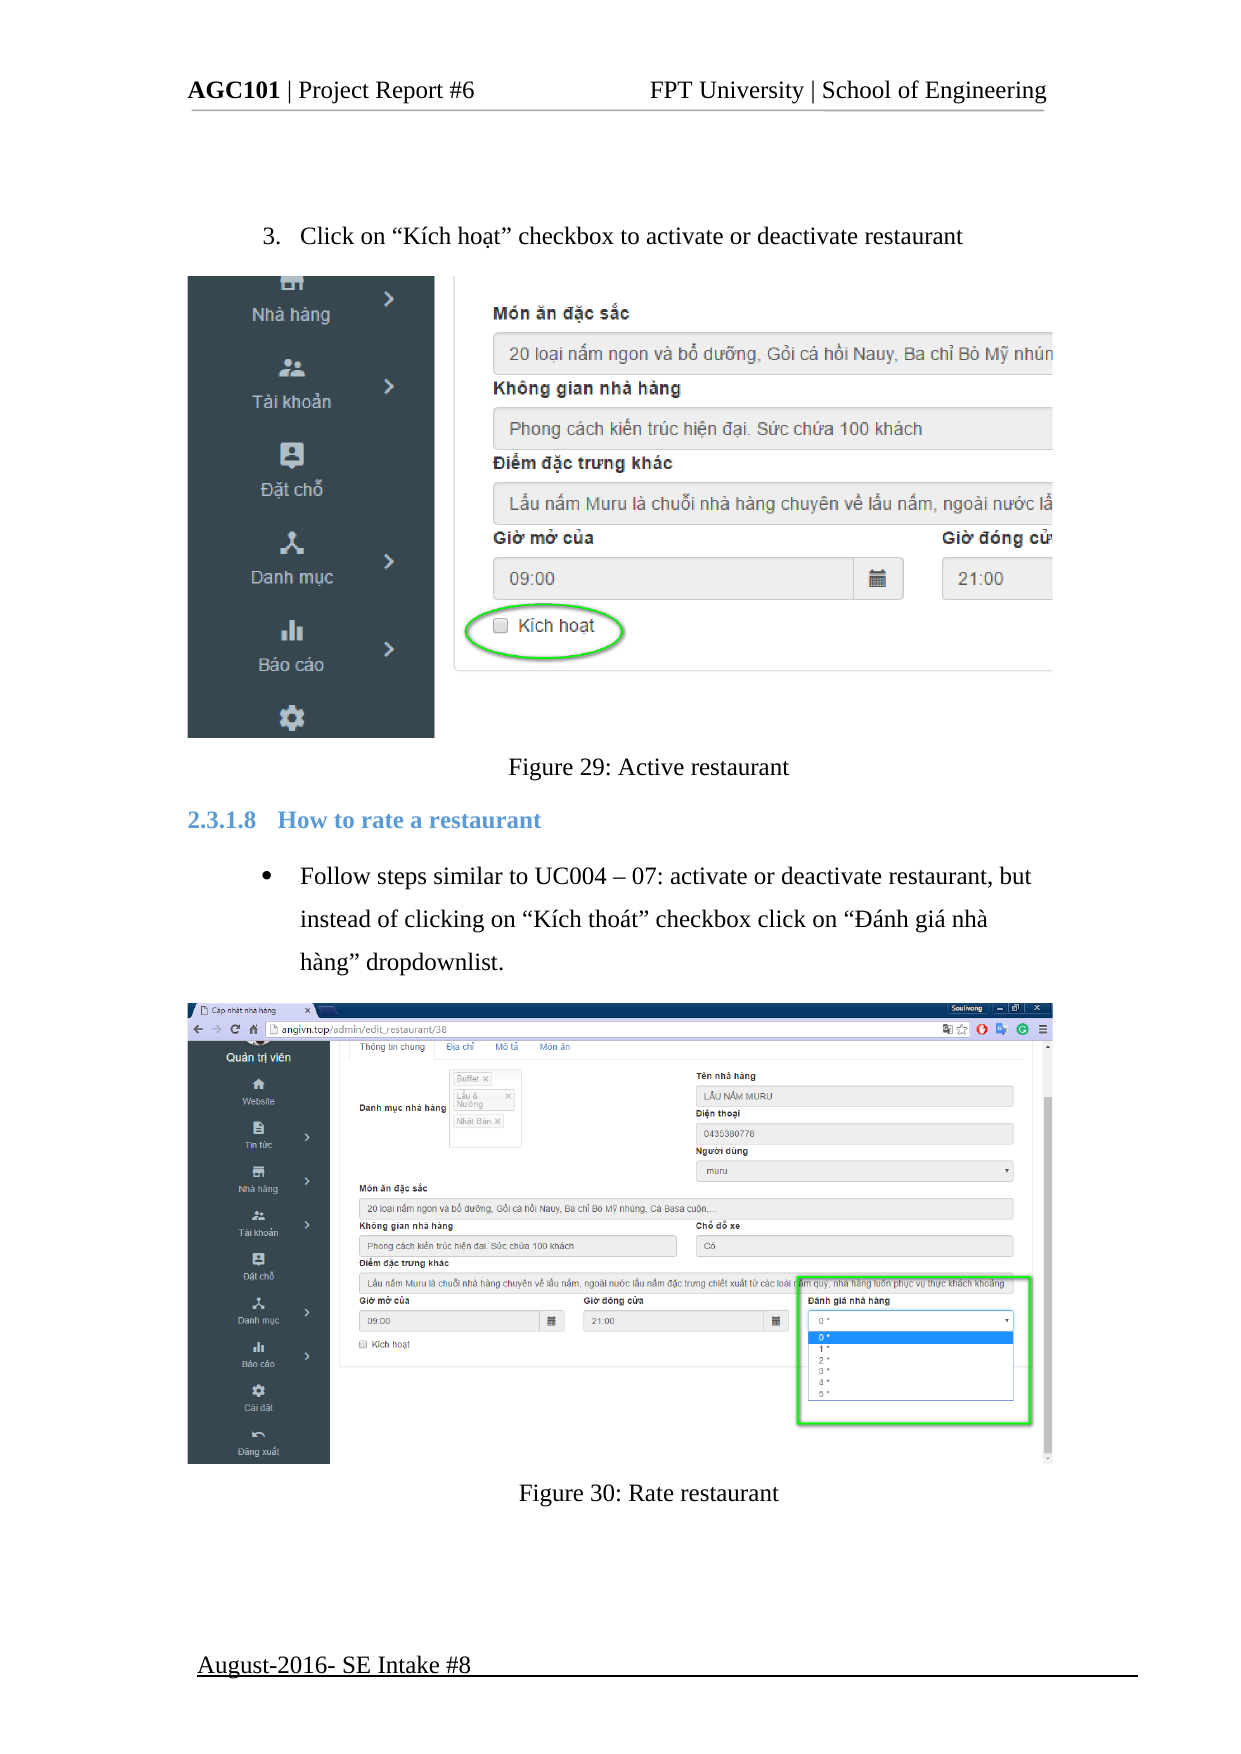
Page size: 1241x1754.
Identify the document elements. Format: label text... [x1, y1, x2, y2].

text Figure 30: Rate restaurant [244, 1478, 1053, 1507]
text Figure 29: Active restaurant [244, 752, 1053, 781]
list Click on “Kích hoạt” checkbox to activate or deactivate restaurant [262, 221, 1053, 250]
picture [187, 276, 1053, 738]
list Follow steps similar to UC004 – 07: activate or deactivate restaurant, but instead of clicking on “Kích thoát” checkbox click on “Đánh giá nhà hàng” dropdownlist. [262, 861, 1053, 976]
subtitle How to rate a restaurant [187, 806, 1053, 834]
picture [187, 1003, 1053, 1464]
